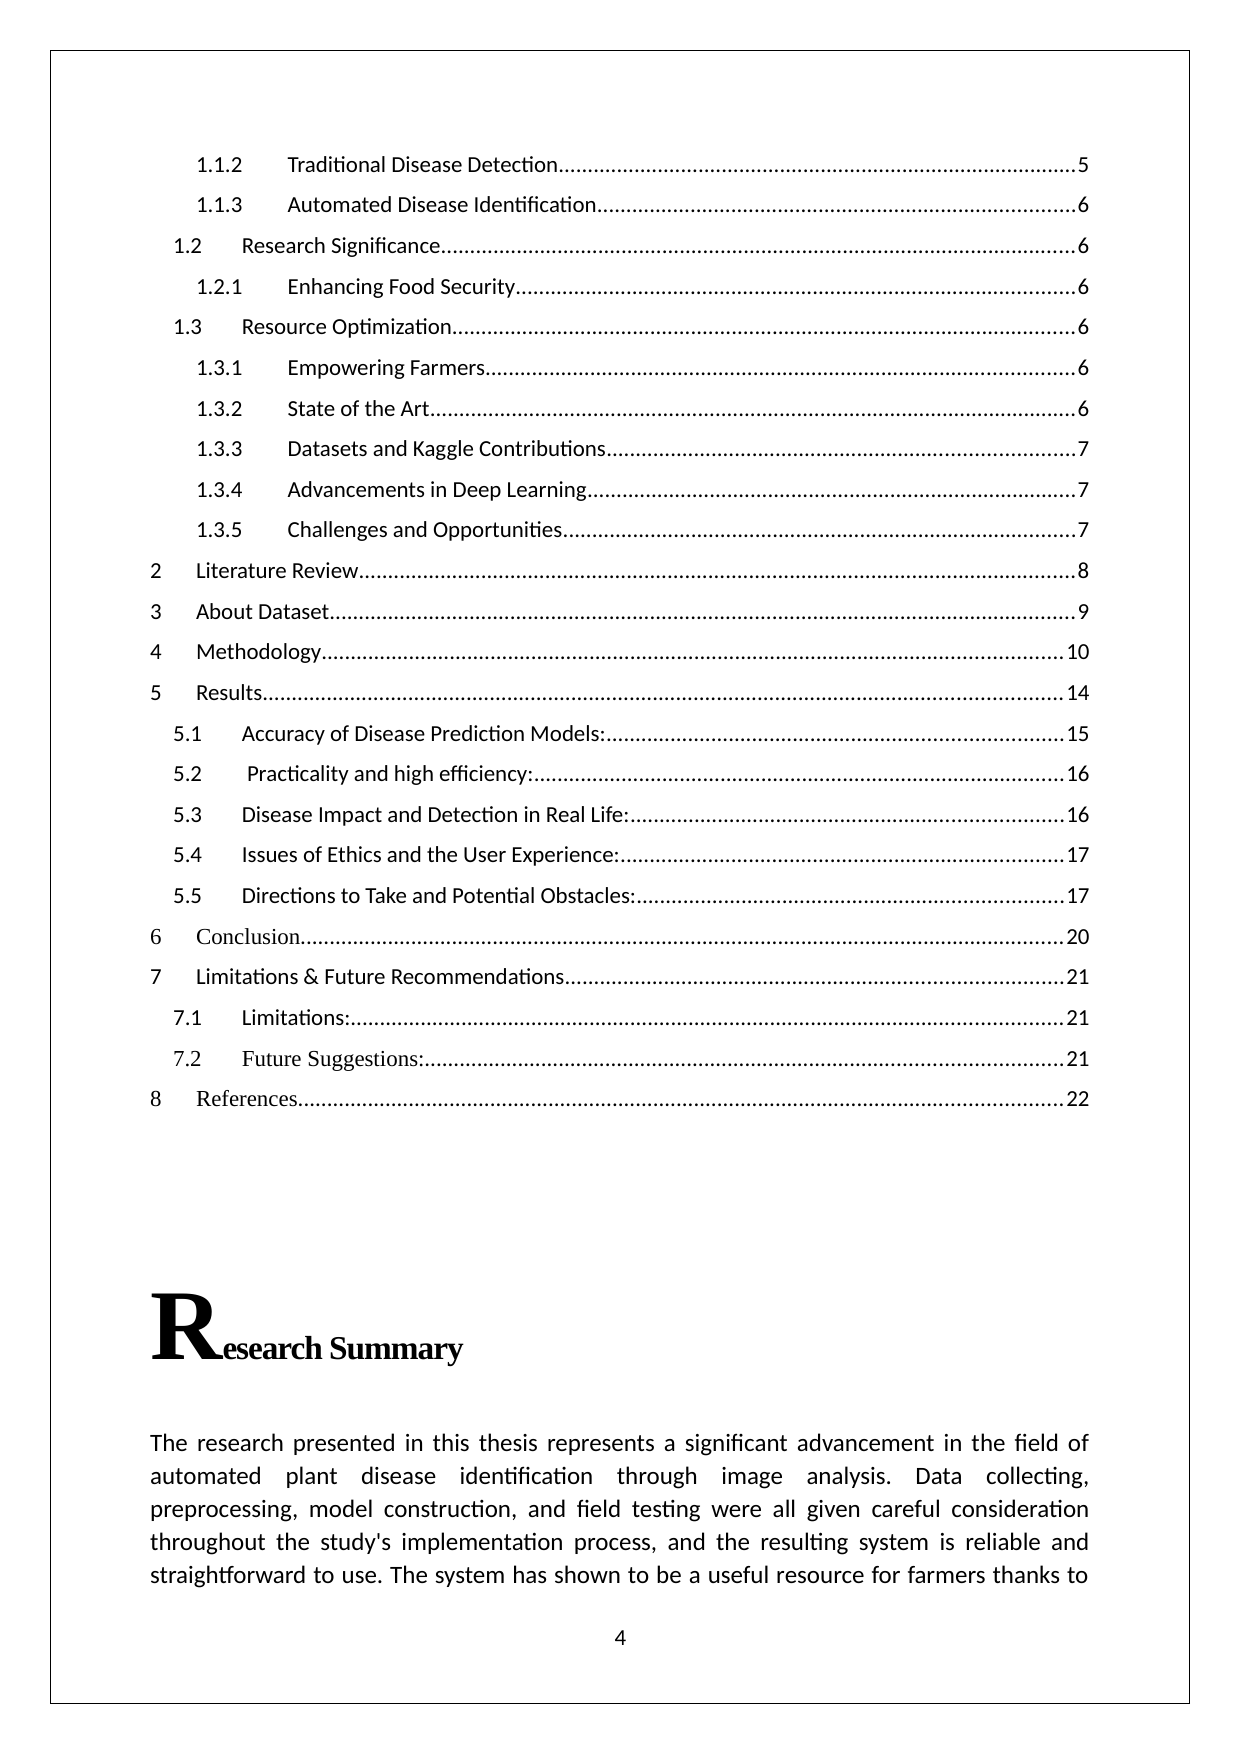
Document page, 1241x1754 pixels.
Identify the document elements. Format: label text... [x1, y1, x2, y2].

title Research Summary [150, 1266, 1090, 1381]
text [150, 1427, 1090, 1590]
